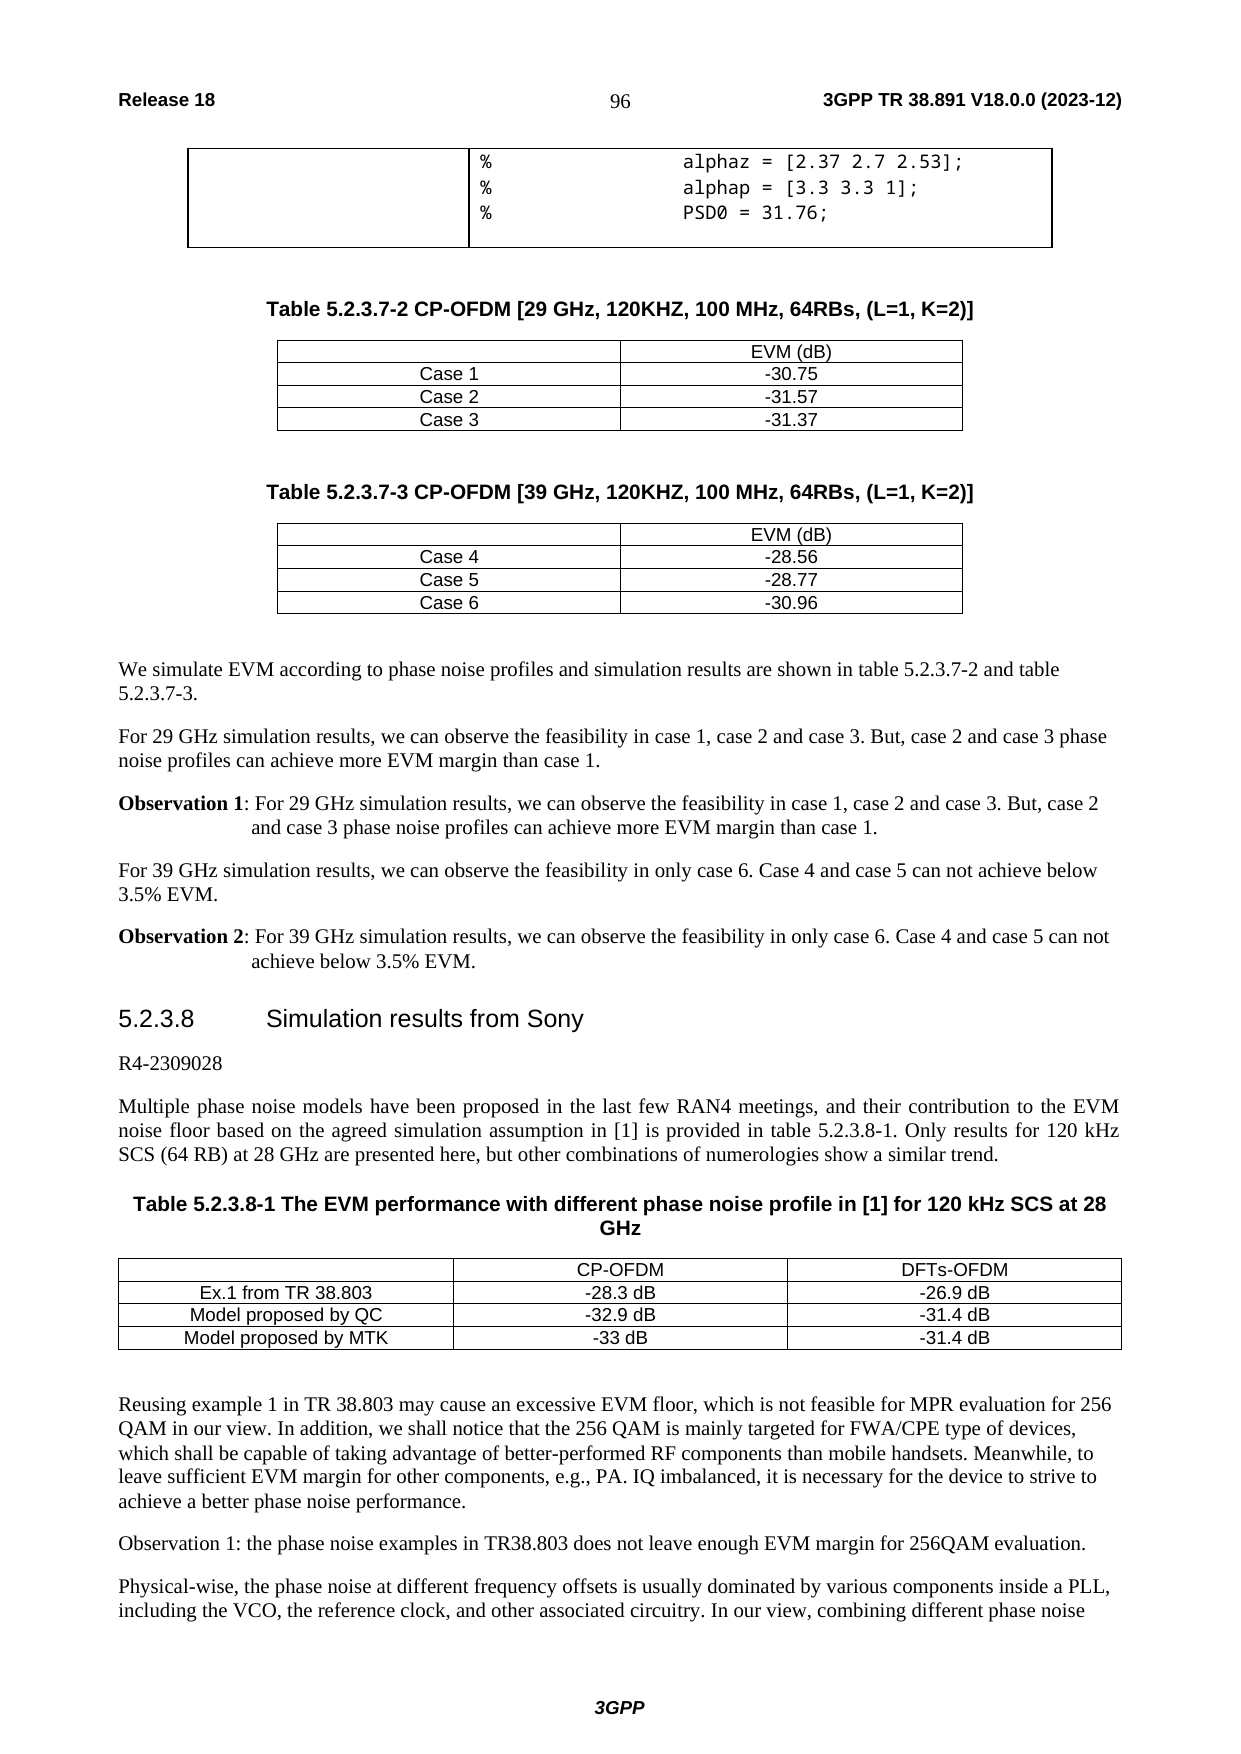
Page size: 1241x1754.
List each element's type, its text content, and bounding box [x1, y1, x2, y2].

text Table 5.2.3.8-1 The EVM performance with different phase noise profile in [1] for 120 kHz SCS at 28 GHz [118, 1191, 1122, 1239]
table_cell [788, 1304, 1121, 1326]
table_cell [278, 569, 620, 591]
text Multiple phase noise models have been proposed in the last few RAN4 meetings, and their contribution to the EVM noise floor based on the agreed simulation assumption in [1] is provided in table 5.2.3.8-1. Only results for 120 kHz SCS (64 RB) at 28 GHz are presented here, but other combinations of numerologies show a similar trend. [118, 1094, 1122, 1166]
text Table 5.2.3.7-2 CP-OFDM [29 GHz, 120KHZ, 100 MHz, 64RBs, (L=1, K=2)] [118, 297, 1122, 321]
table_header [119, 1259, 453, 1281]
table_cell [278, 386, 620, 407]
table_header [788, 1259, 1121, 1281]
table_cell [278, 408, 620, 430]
text Reusing example 1 in TR 38.803 may cause an excessive EVM floor, which is not feasible for MPR evaluation for 256 QAM in our view. In addition, we shall notice that the 256 QAM is mainly targeted for FWA/CPE type of devices, which shall be capable of taking advantage of better-performed RF components than mobile handsets. Meanwhile, to leave sufficient EVM margin for other components, e.g., PA. IQ imbalanced, it is necessary for the device to strive to achieve a better phase noise performance. [118, 1392, 1122, 1513]
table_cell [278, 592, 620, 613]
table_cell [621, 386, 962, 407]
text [118, 1574, 1122, 1622]
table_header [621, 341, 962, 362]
text Observation 2: For 39 GHz simulation results, we can observe the feasibility in only case 6. Case 4 and case 5 can not achieve below 3.5% EVM. [118, 924, 1122, 973]
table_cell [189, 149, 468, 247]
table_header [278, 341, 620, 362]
subtitle 5.2.3.8 Simulation results from Sony [118, 1004, 1122, 1033]
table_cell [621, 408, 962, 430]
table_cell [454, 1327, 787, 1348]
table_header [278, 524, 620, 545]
text R4-2309028 [118, 1051, 1122, 1075]
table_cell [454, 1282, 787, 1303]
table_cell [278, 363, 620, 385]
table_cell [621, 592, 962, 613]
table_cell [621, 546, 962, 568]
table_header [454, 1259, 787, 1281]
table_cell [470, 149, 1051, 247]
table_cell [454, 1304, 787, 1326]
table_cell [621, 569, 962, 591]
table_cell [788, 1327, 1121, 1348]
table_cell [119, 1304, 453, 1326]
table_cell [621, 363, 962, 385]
text We simulate EVM according to phase noise profiles and simulation results are shown in table 5.2.3.7-2 and table 5.2.3.7-3. [118, 657, 1122, 705]
text Observation 1: the phase noise examples in TR38.803 does not leave enough EVM margin for 256QAM evaluation. [118, 1531, 1122, 1555]
text For 39 GHz simulation results, we can observe the feasibility in only case 6. Case 4 and case 5 can not achieve below 3.5% EVM. [118, 858, 1122, 906]
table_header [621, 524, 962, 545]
text Observation 1: For 29 GHz simulation results, we can observe the feasibility in case 1, case 2 and case 3. But, case 2 and case 3 phase noise profiles can achieve more EVM margin than case 1. [118, 791, 1122, 839]
text For 29 GHz simulation results, we can observe the feasibility in case 1, case 2 and case 3. But, case 2 and case 3 phase noise profiles can achieve more EVM margin than case 1. [118, 724, 1122, 772]
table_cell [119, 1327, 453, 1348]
text Table 5.2.3.7-3 CP-OFDM [39 GHz, 120KHZ, 100 MHz, 64RBs, (L=1, K=2)] [118, 480, 1122, 504]
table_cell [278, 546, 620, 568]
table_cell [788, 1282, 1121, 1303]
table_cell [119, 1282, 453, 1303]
